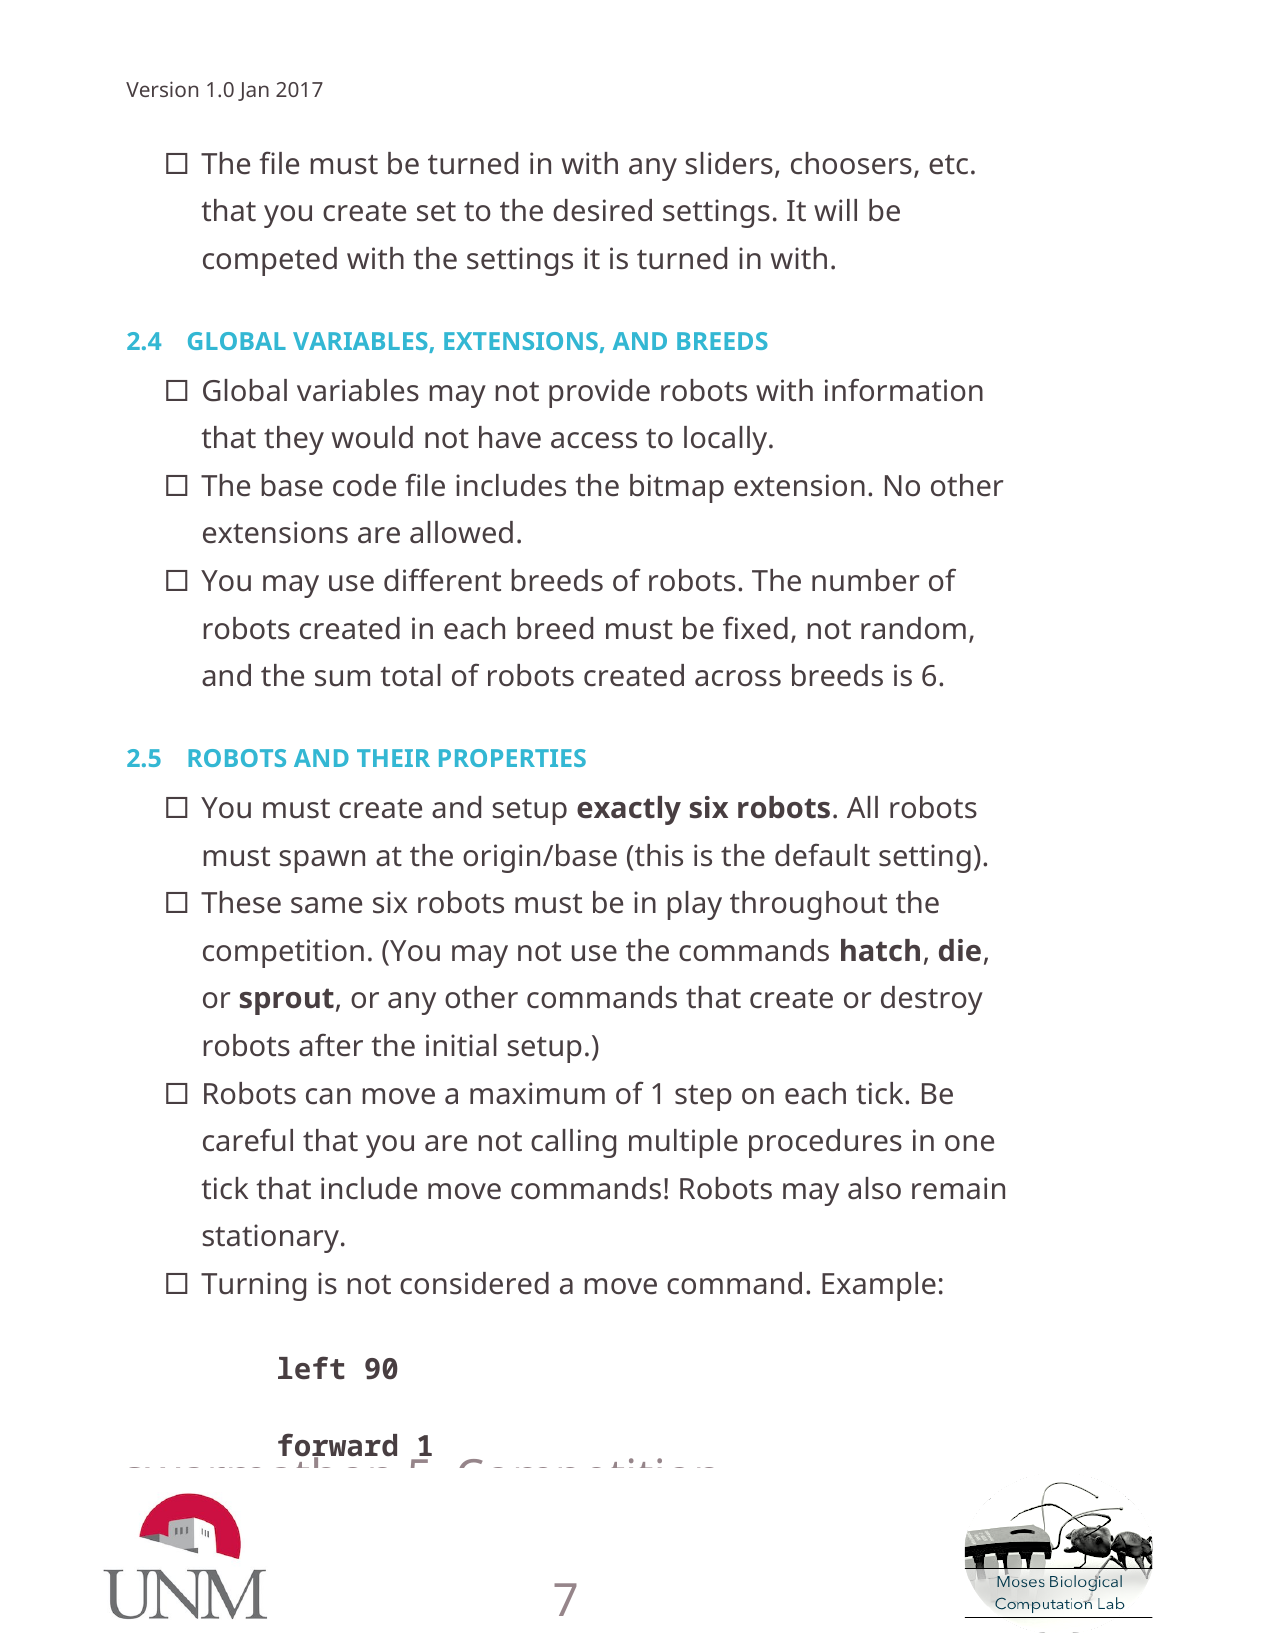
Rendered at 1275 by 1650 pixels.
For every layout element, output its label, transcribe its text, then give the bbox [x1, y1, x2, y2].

list Robots can move a maximum of 1 step on each tick. Be careful that you are not calling multiple procedures in one tick that include move commands! Robots may also remain stationary. [163, 1073, 1020, 1255]
list The file must be turned in with any sliders, choosers, etc. that you create set to the desired settings. It will be competed with the settings it is turned in with. [163, 143, 1020, 278]
list These same six robots must be in play throughout the competition. (You may not use the commands hatch, die, or sprout, or any other commands that create or destroy robots after the initial setup.) [163, 882, 1020, 1065]
subtitle robots and their properties [126, 741, 1020, 775]
subtitle global variables, extensions, and breeds [126, 323, 1020, 357]
text left 90 [126, 1348, 1020, 1388]
list You must create and setup exactly six robots. All robots must spawn at the origin/base (this is the default setting). [163, 787, 1020, 874]
list Global variables may not provide robots with information that they would not have access to locally. [163, 370, 1020, 457]
list Turning is not considered a move command. Example: [163, 1263, 1020, 1303]
picture [102, 1492, 268, 1620]
list The base code file includes the bitmap extension. No other extensions are allowed. [163, 465, 1020, 552]
text forward 1 [126, 1426, 1020, 1465]
picture [964, 1474, 1153, 1633]
list You may use different breeds of robots. The number of robots created in each breed must be fixed, not random, and the sum total of robots created across breeds is 6. [163, 560, 1020, 695]
